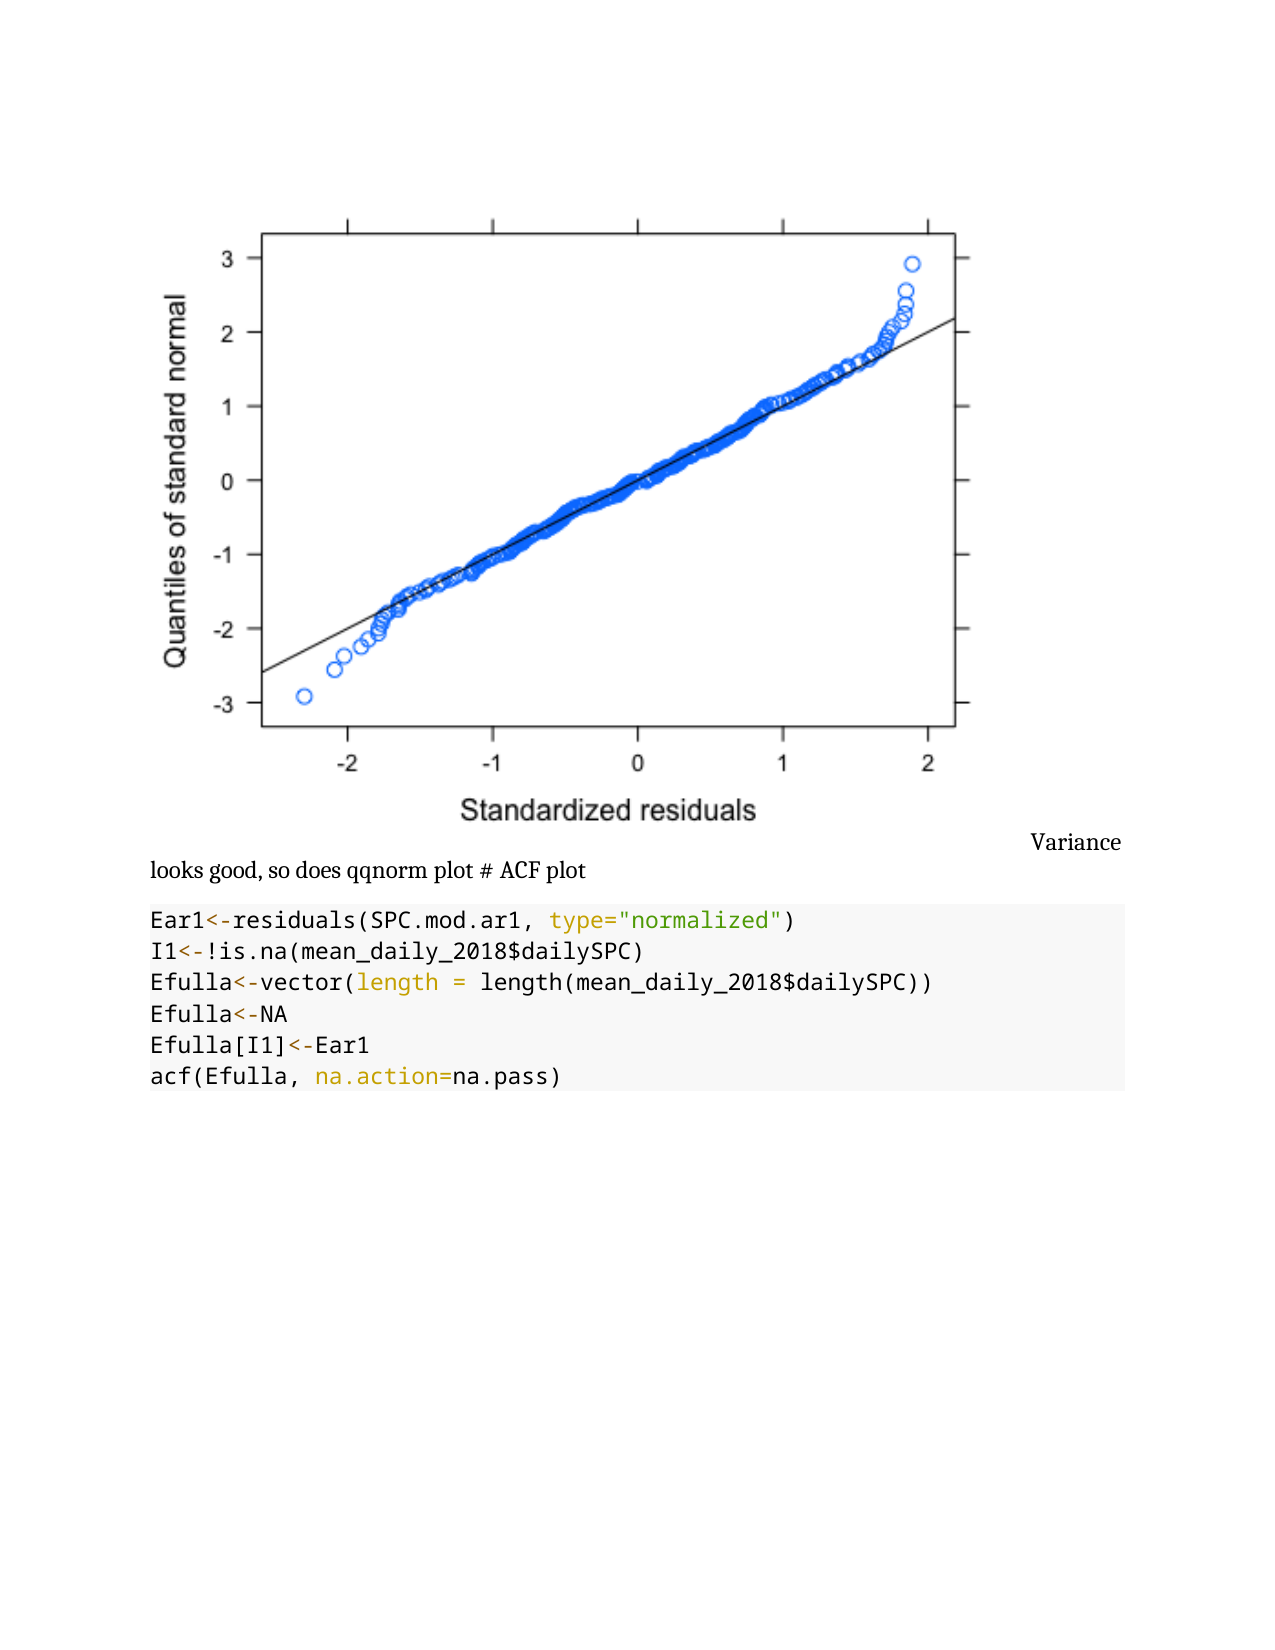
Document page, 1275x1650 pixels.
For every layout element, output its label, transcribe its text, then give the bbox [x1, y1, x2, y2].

text Ear1<-residuals(SPC.mod.ar1, type="normalized") I1<-!is.na(mean_daily_2018$dailySPC) Efulla<-vector(length = length(mean_daily_2018$dailySPC)) Efulla<-NA Efulla[I1]<-Ear1 acf(Efulla, na.action=na.pass) [150, 904, 1125, 1091]
picture [150, 150, 1025, 850]
